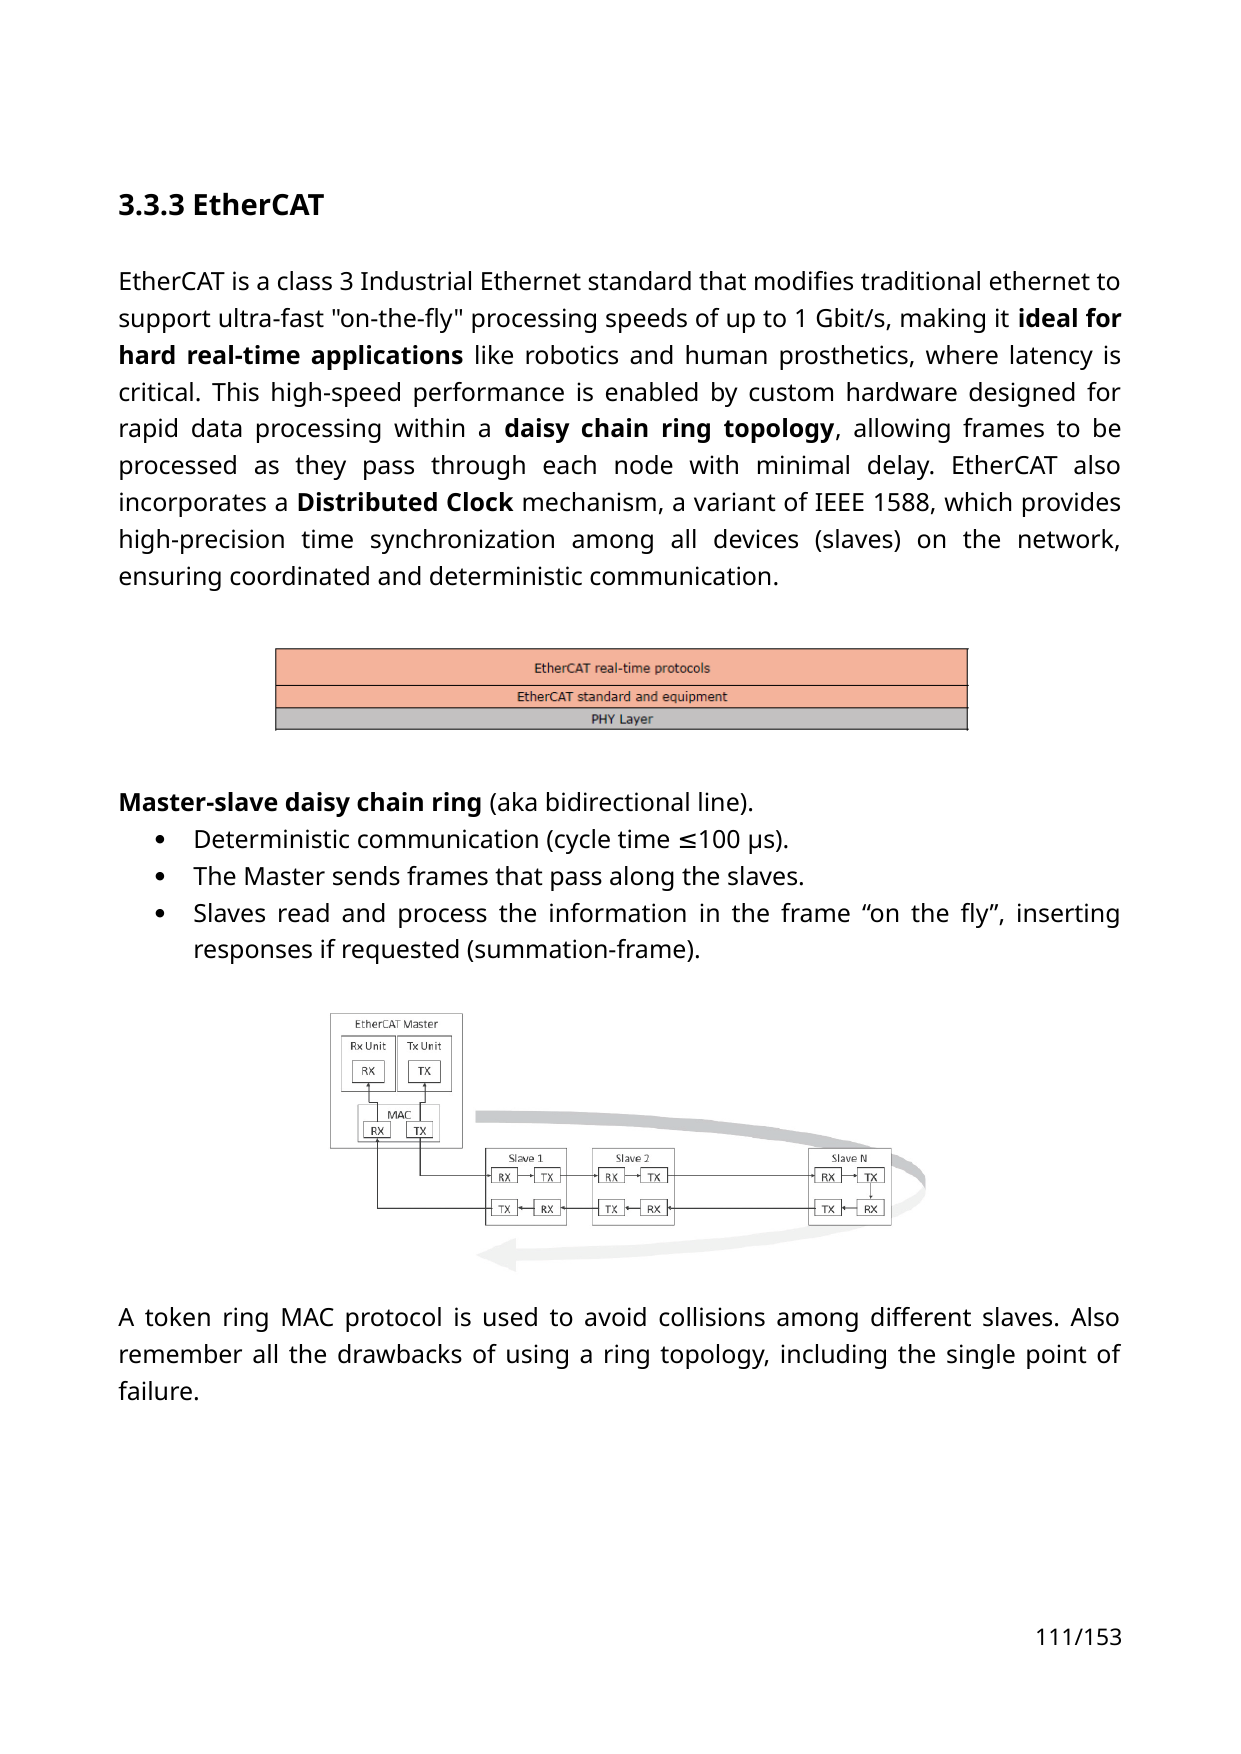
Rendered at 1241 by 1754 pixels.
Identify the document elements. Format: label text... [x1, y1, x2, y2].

picture [255, 631, 985, 746]
text EtherCAT is a class 3 Industrial Ethernet standard that modifies traditional ethernet to support ultra-fast "on-the-fly" processing speeds of up to 1 Gbit/s, making it ideal for hard real-time applications like robotics and human prosthetics, where latency is critical. This high-speed performance is enabled by custom hardware designed for rapid data processing within a daisy chain ring topology, allowing frames to be processed as they pass through each node with minimal delay. EtherCAT also incorporates a Distributed Clock mechanism, a variant of IEEE 1588, which provides high-precision time synchronization among all devices (slaves) on the network, ensuring coordinated and deterministic communication. [118, 264, 1122, 592]
subtitle 3.3.3 EtherCAT [118, 184, 1122, 224]
text Master-slave daisy chain ring (aka bidirectional line). [118, 785, 1122, 819]
list Slaves read and process the information in the frame “on the fly”, inserting responses if requested (summation-frame). [156, 895, 1122, 966]
picture [307, 992, 933, 1281]
list Deterministic communication (cycle time ≤100 μs). [156, 822, 1122, 856]
text A token ring MAC protocol is used to avoid collisions among different slaves. Also remember all the drawbacks of using a ring topology, including the single point of failure. [118, 1300, 1122, 1407]
list The Master sends frames that pass along the slaves. [156, 858, 1122, 893]
